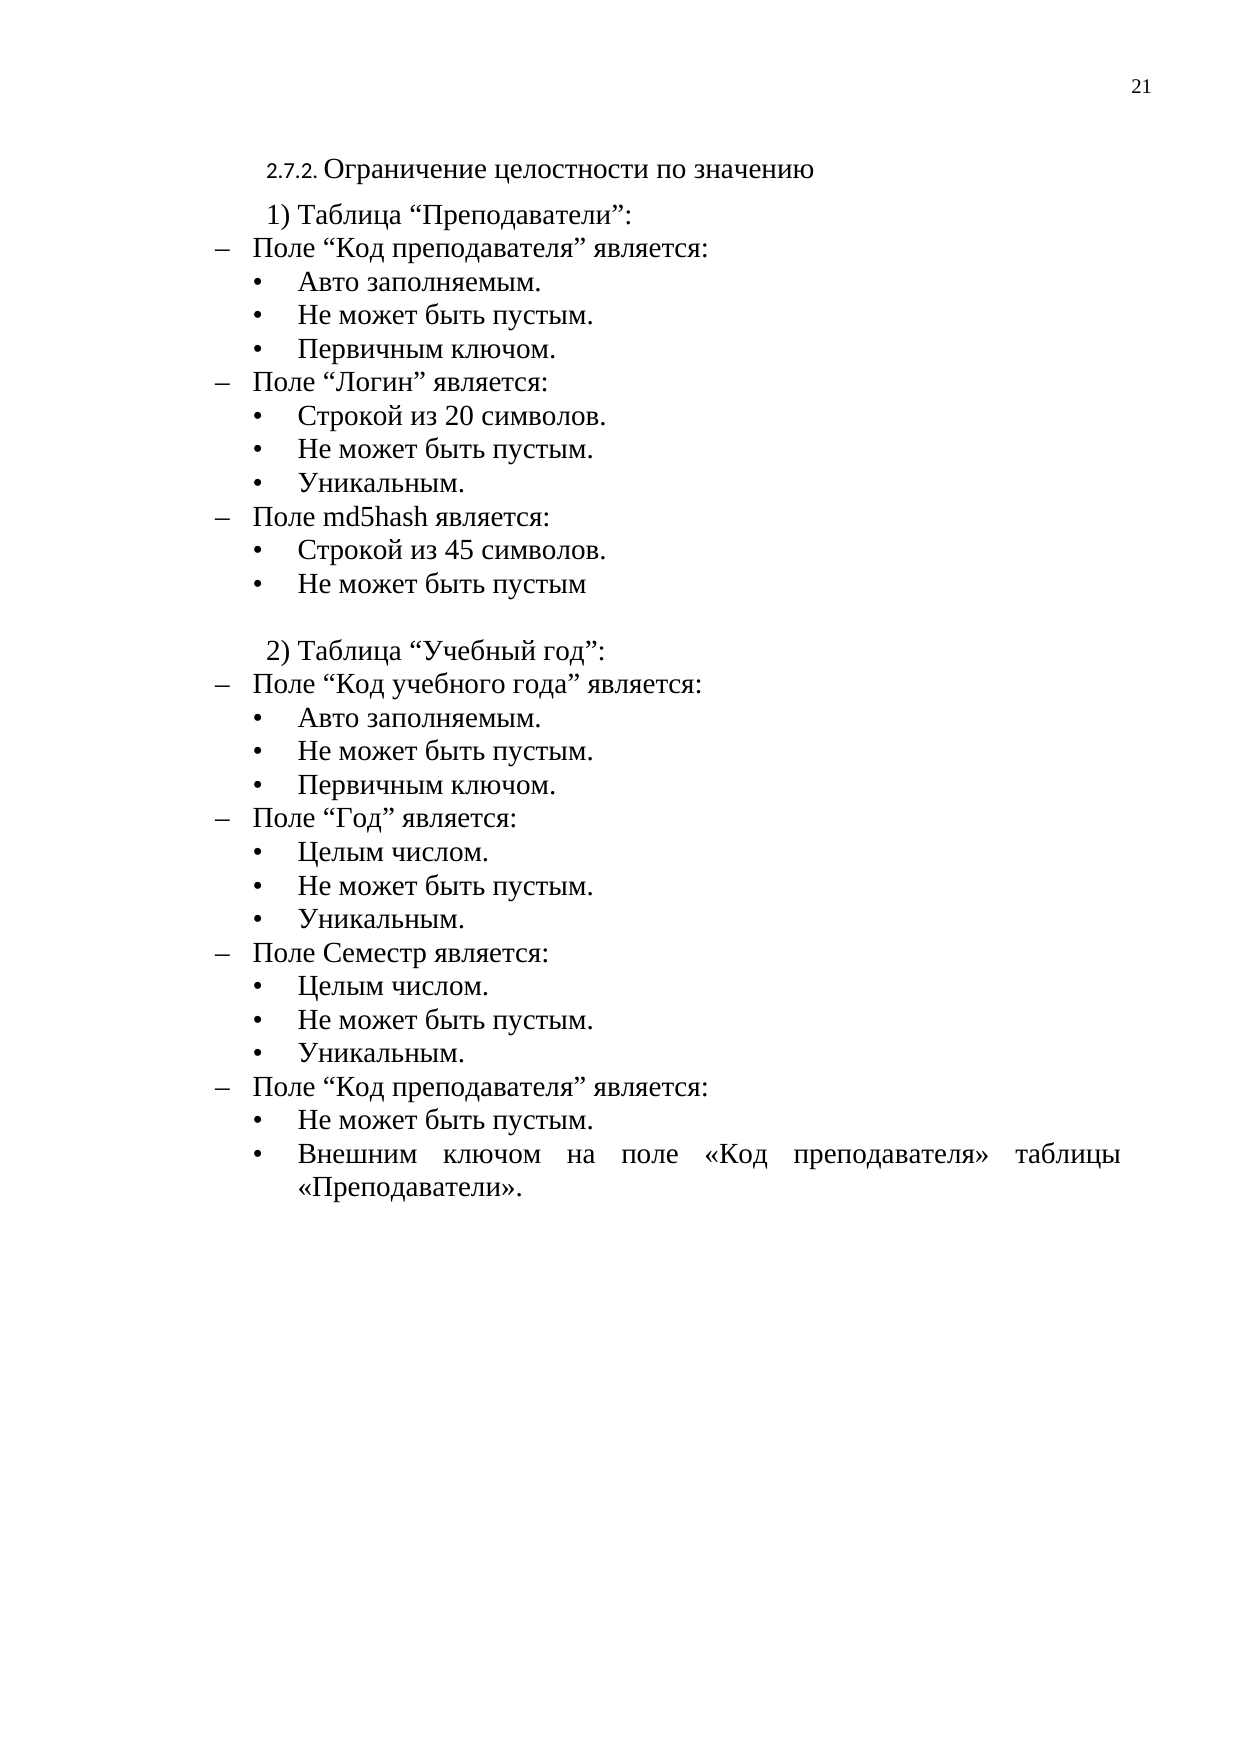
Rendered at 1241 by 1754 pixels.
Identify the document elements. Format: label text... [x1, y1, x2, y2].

list Поле “Код преподавателя” является: [215, 1069, 1122, 1102]
list Поле Семестр является: [215, 935, 1122, 968]
list Строкой из 45 символов. [252, 532, 1122, 566]
list Не может быть пустым. [252, 297, 1122, 331]
list Авто заполняемым. [252, 264, 1122, 297]
list Целым числом. [252, 834, 1122, 868]
list Не может быть пустым. [252, 1002, 1122, 1035]
list Уникальным. [252, 465, 1122, 499]
list Строкой из 20 символов. [252, 398, 1122, 432]
list Внешним ключом на поле «Код преподавателя» таблицы «Преподаватели». [252, 1136, 1122, 1203]
list Не может быть пустым. [252, 1102, 1122, 1136]
list Уникальным. [252, 901, 1122, 935]
list Уникальным. [252, 1035, 1122, 1069]
list Поле “Год” является: [215, 801, 1122, 834]
list Не может быть пустым. [252, 733, 1122, 767]
list Не может быть пустым. [252, 868, 1122, 901]
subtitle Ограничение целостности по значению [207, 151, 1122, 184]
text 2) Таблица “Учебный год”: [207, 633, 1122, 666]
list Первичным ключом. [252, 331, 1122, 364]
text 1) Таблица “Преподаватели”: [251, 197, 1122, 230]
list Поле md5hash является: [215, 499, 1122, 532]
list Не может быть пустым. [252, 432, 1122, 465]
list Не может быть пустым [252, 566, 1122, 599]
list Поле “Код преподавателя” является: [215, 230, 1122, 264]
list Первичным ключом. [252, 767, 1122, 801]
list Поле “Логин” является: [215, 364, 1122, 398]
list Поле “Код учебного года” является: [215, 666, 1122, 700]
list Целым числом. [252, 968, 1122, 1002]
list Авто заполняемым. [252, 700, 1122, 733]
